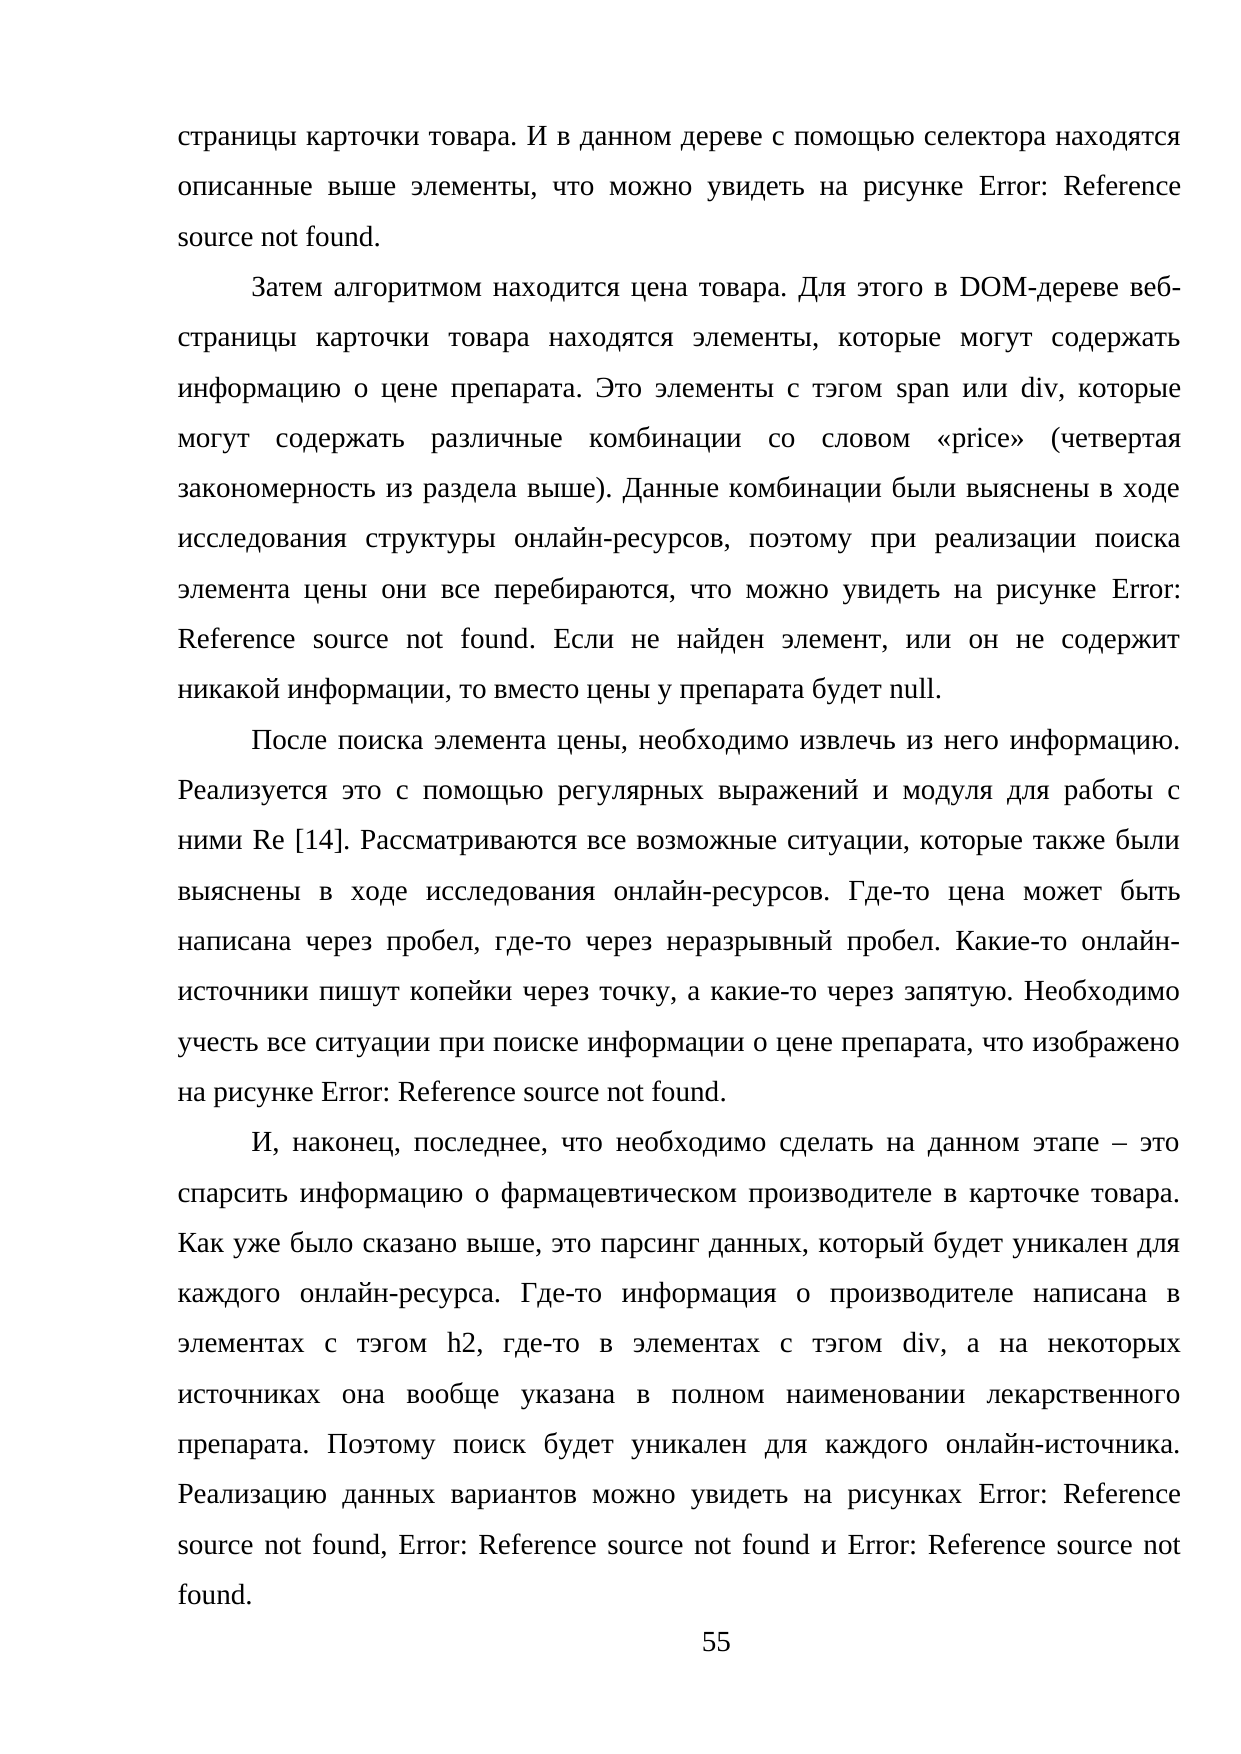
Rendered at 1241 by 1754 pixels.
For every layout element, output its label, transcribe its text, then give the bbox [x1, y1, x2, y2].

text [177, 118, 1181, 252]
